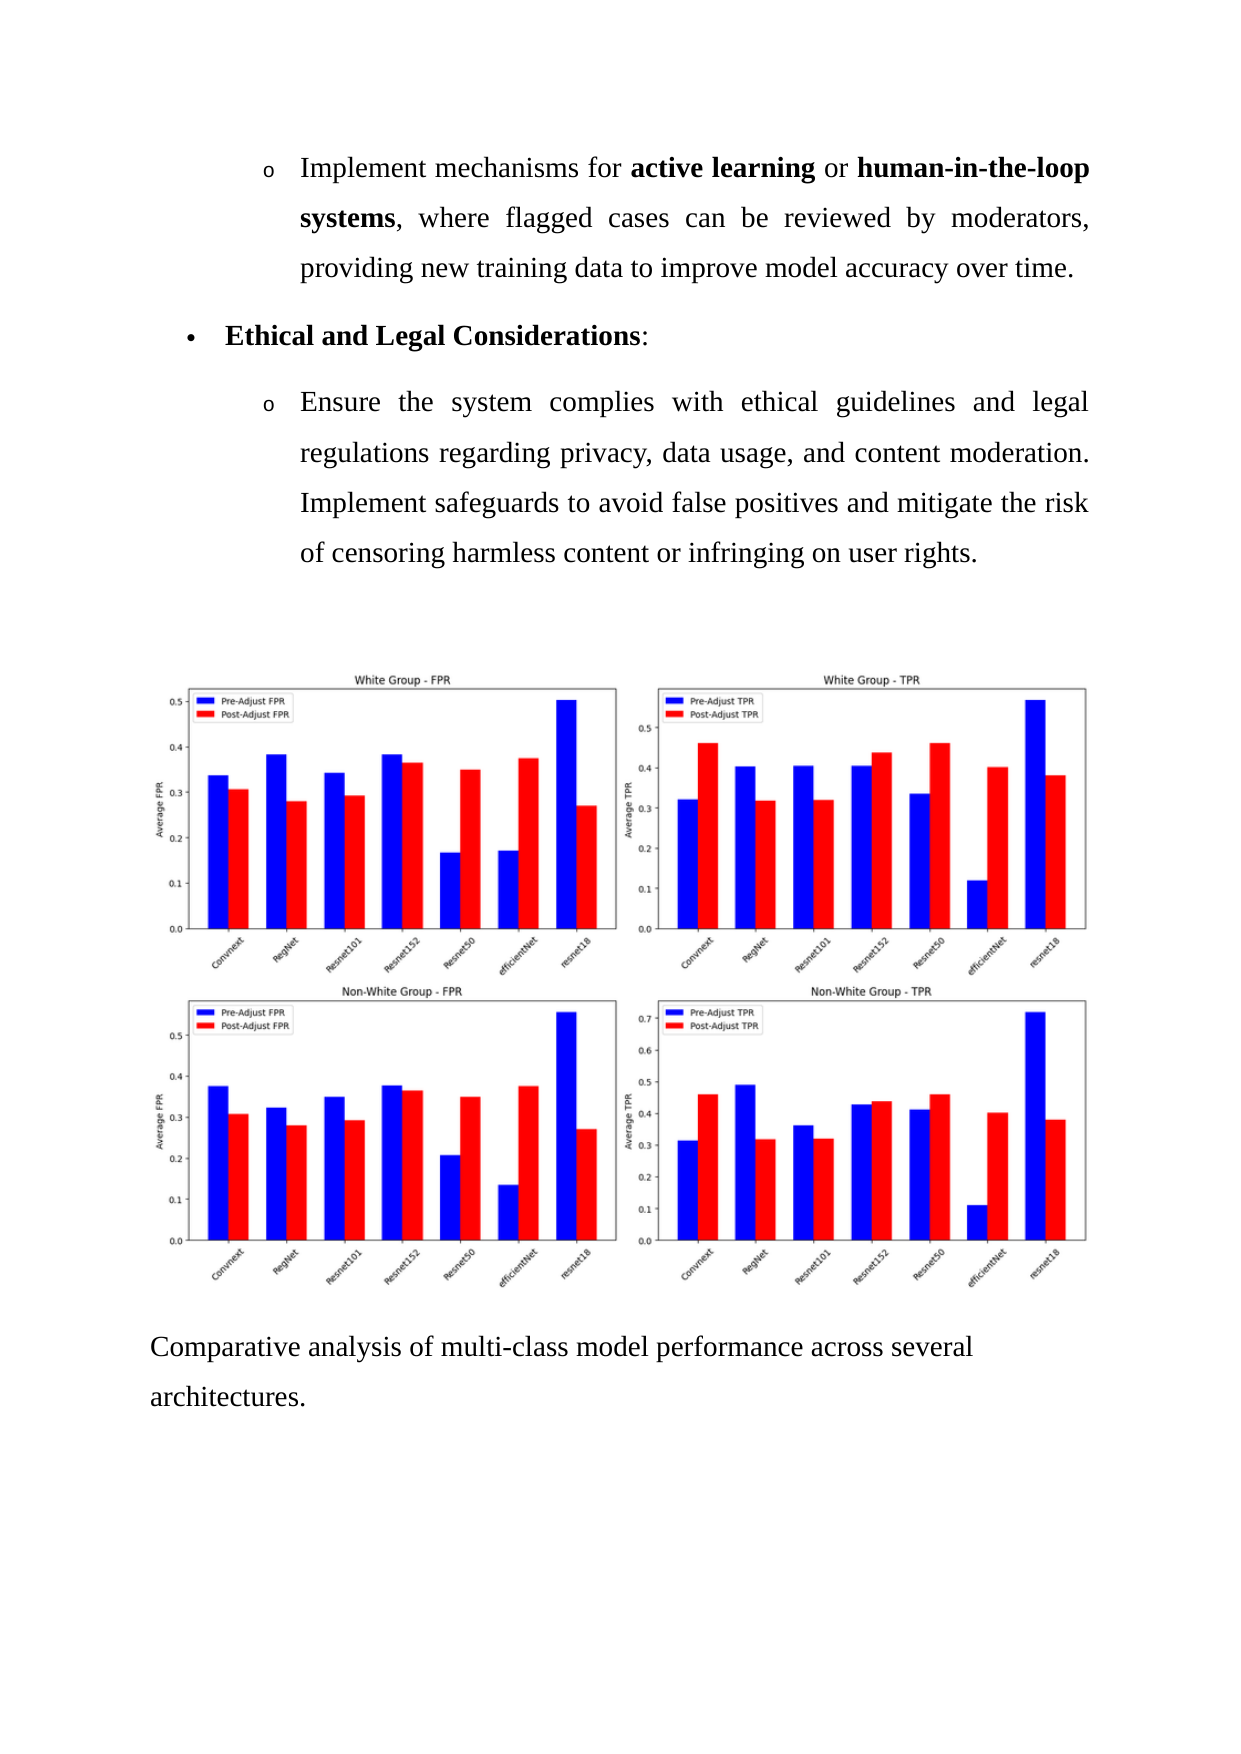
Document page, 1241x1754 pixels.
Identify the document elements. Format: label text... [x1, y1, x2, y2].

picture [150, 669, 1091, 1295]
list Ethical and Legal Considerations: [187, 318, 1090, 351]
text Comparative analysis of multi-class model performance across several architectures. [150, 1329, 1090, 1412]
list Implement mechanisms for active learning or human-in-the-loop systems, where flagged cases can be reviewed by moderators, providing new training data to improve model accuracy over time. [262, 150, 1090, 284]
list Ensure the system complies with ethical guidelines and legal regulations regarding privacy, data usage, and content moderation. Implement safeguards to avoid false positives and mitigate the risk of censoring harmless content or infringing on user rights. [262, 384, 1090, 569]
